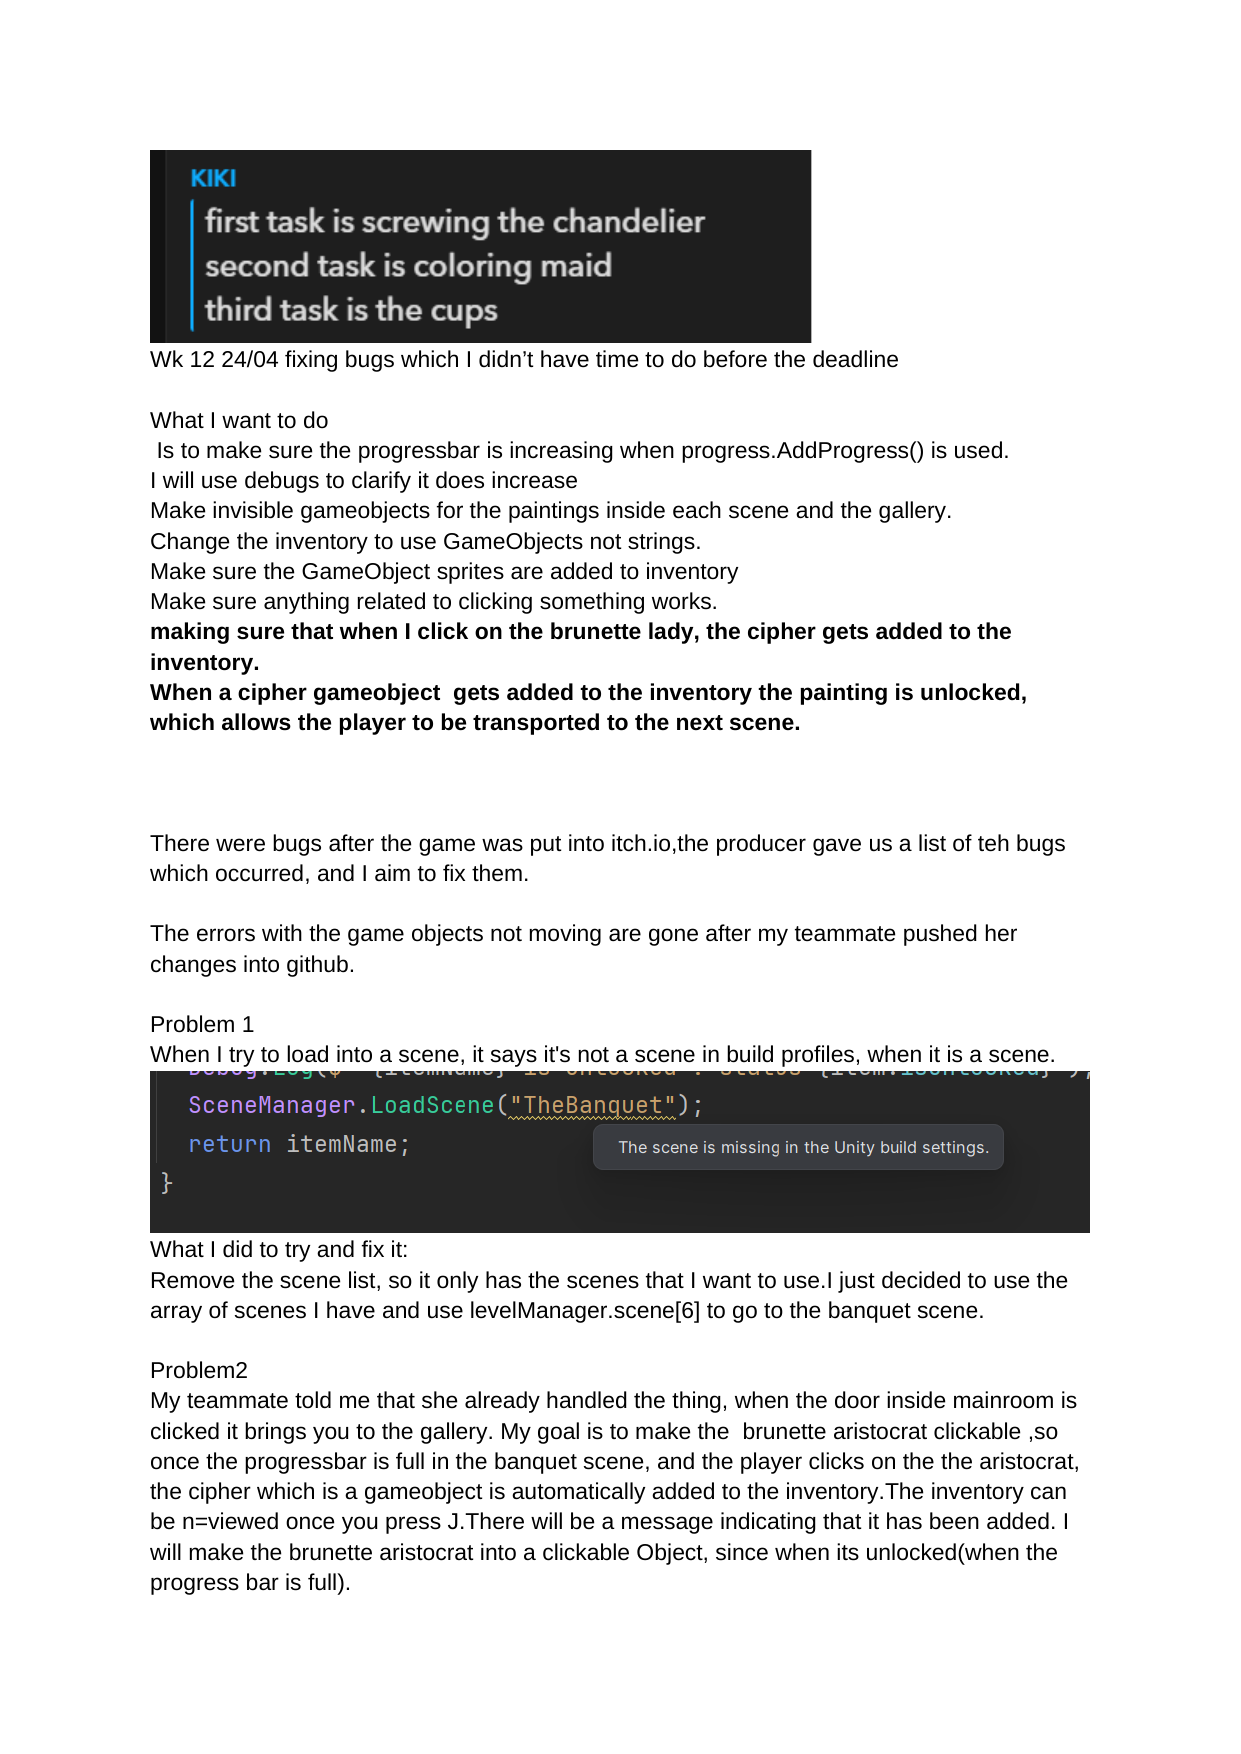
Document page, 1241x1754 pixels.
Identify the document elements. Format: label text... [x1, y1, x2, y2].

text What I want to do [150, 407, 1090, 433]
text Make invisible gameobjects for the paintings inside each scene and the gallery. [150, 497, 1090, 524]
text The errors with the game objects not moving are gone after my teammate pushed her changes into github. [150, 920, 1090, 977]
text Make sure anything related to clicking something works. [150, 588, 1090, 614]
text When a cipher gameobject gets added to the inventory the painting is unlocked, which allows the player to be transported to the next scene. [150, 679, 1090, 735]
text When I try to load into a scene, it says it's not a scene in build profiles, when it is a scene. [150, 1041, 1090, 1067]
text Change the inventory to use GameObjects not strings. [150, 528, 1090, 554]
text Is to make sure the progressbar is increasing when progress.AddProgress() is used. [150, 437, 1090, 463]
text Remove the scene list, so it only has the scenes that I want to use.I just decided to use the array of scenes I have and use levelManager.scene[6] to go to the banquet scene. [150, 1267, 1090, 1323]
picture [150, 1071, 1090, 1233]
picture [150, 150, 812, 343]
text There were bugs after the game was put into itch.io,the producer gave us a list of teh bugs which occurred, and I aim to fix them. [150, 830, 1090, 886]
text Problem2 [150, 1357, 1090, 1384]
text What I did to try and fix it: [150, 1236, 1090, 1263]
text Problem 1 [150, 1011, 1090, 1037]
text I will use debugs to clarify it does increase [150, 467, 1090, 493]
text My teammate told me that she already handled the thing, when the door inside mainroom is clicked it brings you to the gallery. My goal is to make the brunette aristocrat clickable ,so once the progressbar is full in the banquet scene, and the player clicks on the the aristocrat, the cipher which is a gameobject is automatically added to the inventory.The inventory can be n=viewed once you press J.There will be a message indicating that it has been added. I will make the brunette aristocrat into a clickable Object, since when its unlocked(when the progress bar is full). [150, 1387, 1090, 1595]
text Make sure the GameObject sprites are added to inventory [150, 558, 1090, 584]
text making sure that when I click on the brunette lady, the cipher gets added to the inventory. [150, 618, 1090, 675]
text Wk 12 24/04 fixing bugs which I didn’t have time to do before the deadline [150, 346, 1090, 373]
